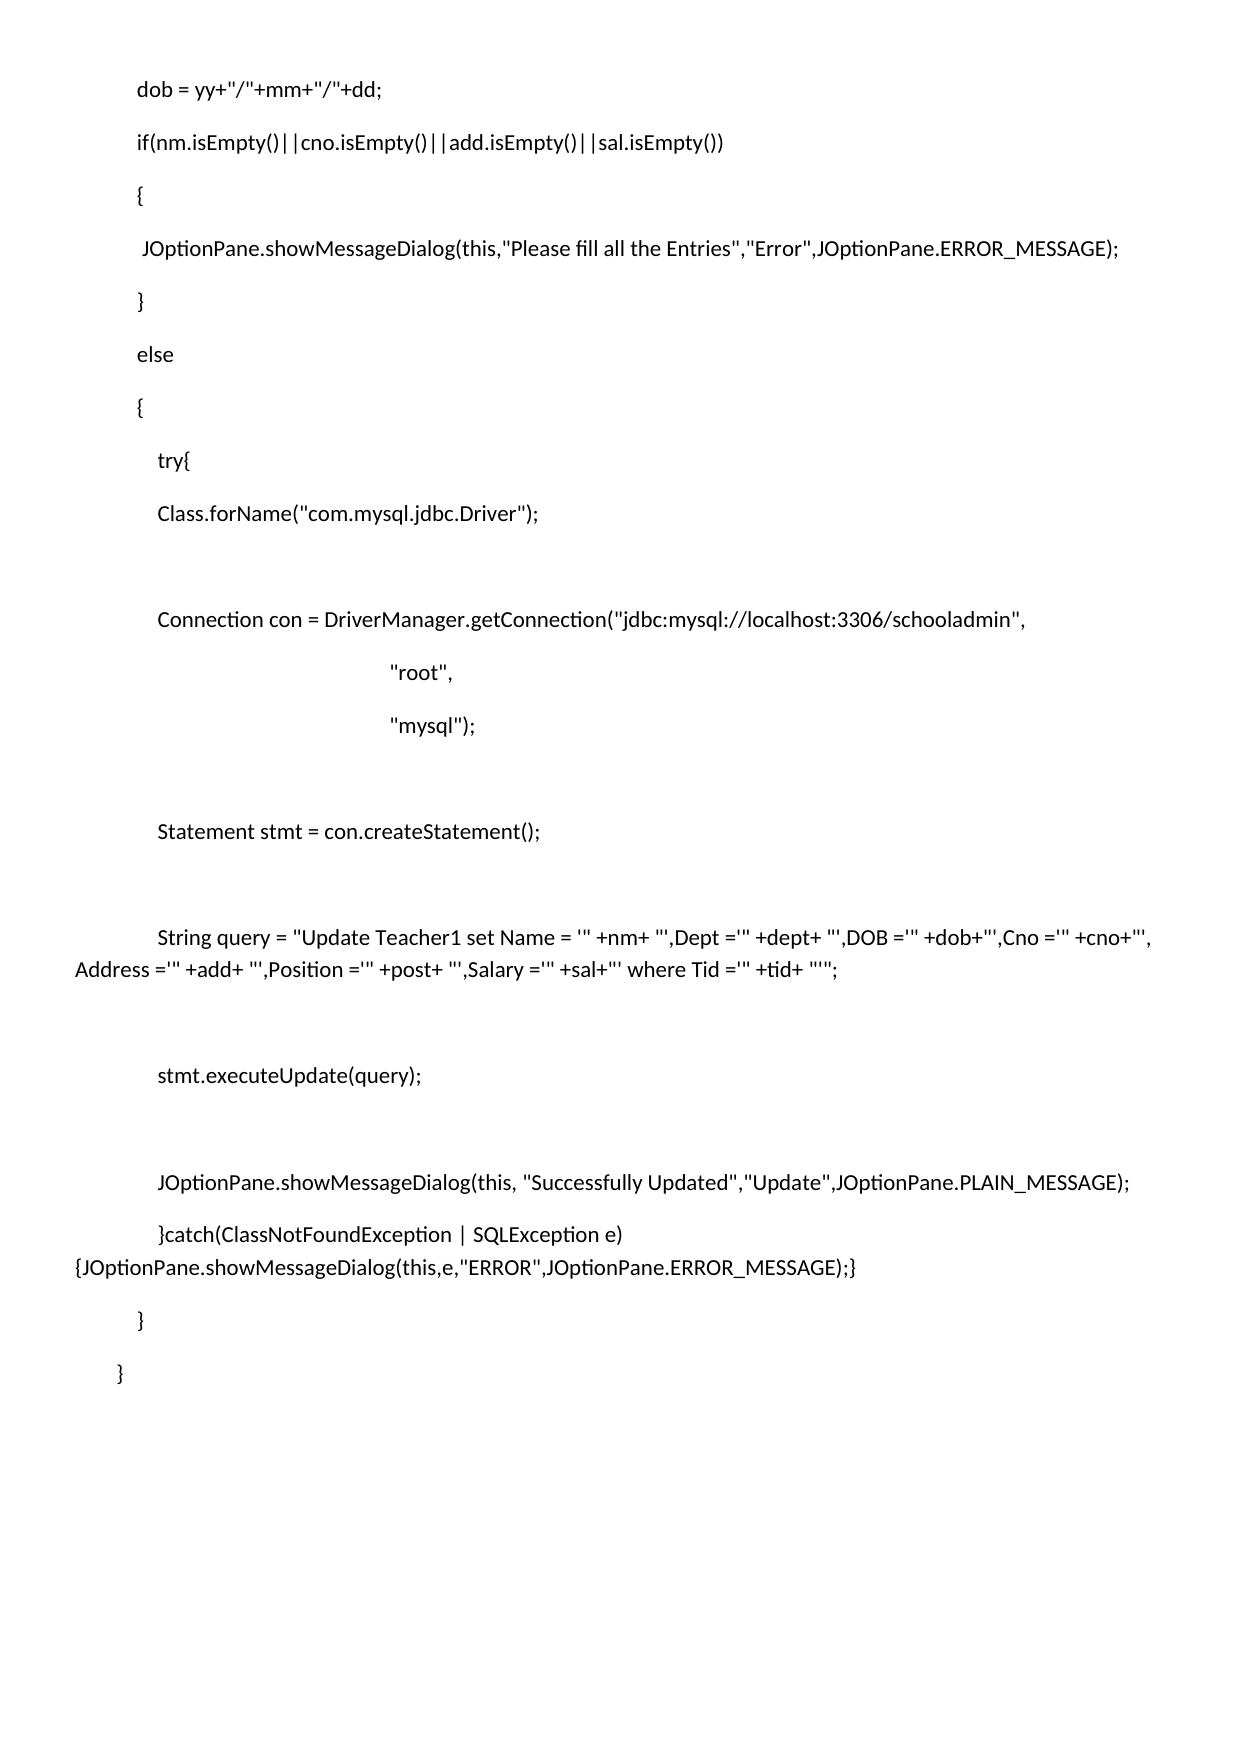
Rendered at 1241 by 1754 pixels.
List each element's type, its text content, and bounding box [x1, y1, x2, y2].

text Statement stmt = con.createStatement(); [75, 817, 1165, 845]
text "root", [75, 658, 1165, 686]
text try{ [75, 446, 1165, 474]
text Class.forName("com.mysql.jdbc.Driver"); [75, 499, 1165, 527]
text { [75, 393, 1165, 421]
text else [75, 340, 1165, 368]
text JOptionPane.showMessageDialog(this,"Please fill all the Entries","Error",JOptionPane.ERROR_MESSAGE); [75, 234, 1165, 262]
text } [75, 287, 1165, 315]
text dob = yy+"/"+mm+"/"+dd; [75, 75, 1165, 103]
text JOptionPane.showMessageDialog(this, "Successfully Updated","Update",JOptionPane.PLAIN_MESSAGE); [75, 1168, 1165, 1196]
text }catch(ClassNotFoundException | SQLException e){JOptionPane.showMessageDialog(this,e,"ERROR",JOptionPane.ERROR_MESSAGE);} [75, 1221, 1165, 1281]
text String query = "Update Teacher1 set Name = '" +nm+ "',Dept ='" +dept+ "',DOB ='" +dob+"',Cno ='" +cno+"', Address ='" +add+ "',Position ='" +post+ "',Salary ='" +sal+"' where Tid ='" +tid+ "'"; [75, 923, 1165, 983]
text stmt.executeUpdate(query); [75, 1062, 1165, 1089]
text { [75, 181, 1165, 209]
text } [75, 1306, 1165, 1334]
text } [75, 1359, 1165, 1387]
text Connection con = DriverManager.getConnection("jdbc:mysql://localhost:3306/schooladmin", [75, 605, 1165, 633]
text if(nm.isEmpty()||cno.isEmpty()||add.isEmpty()||sal.isEmpty()) [75, 128, 1165, 156]
text "mysql"); [75, 711, 1165, 739]
